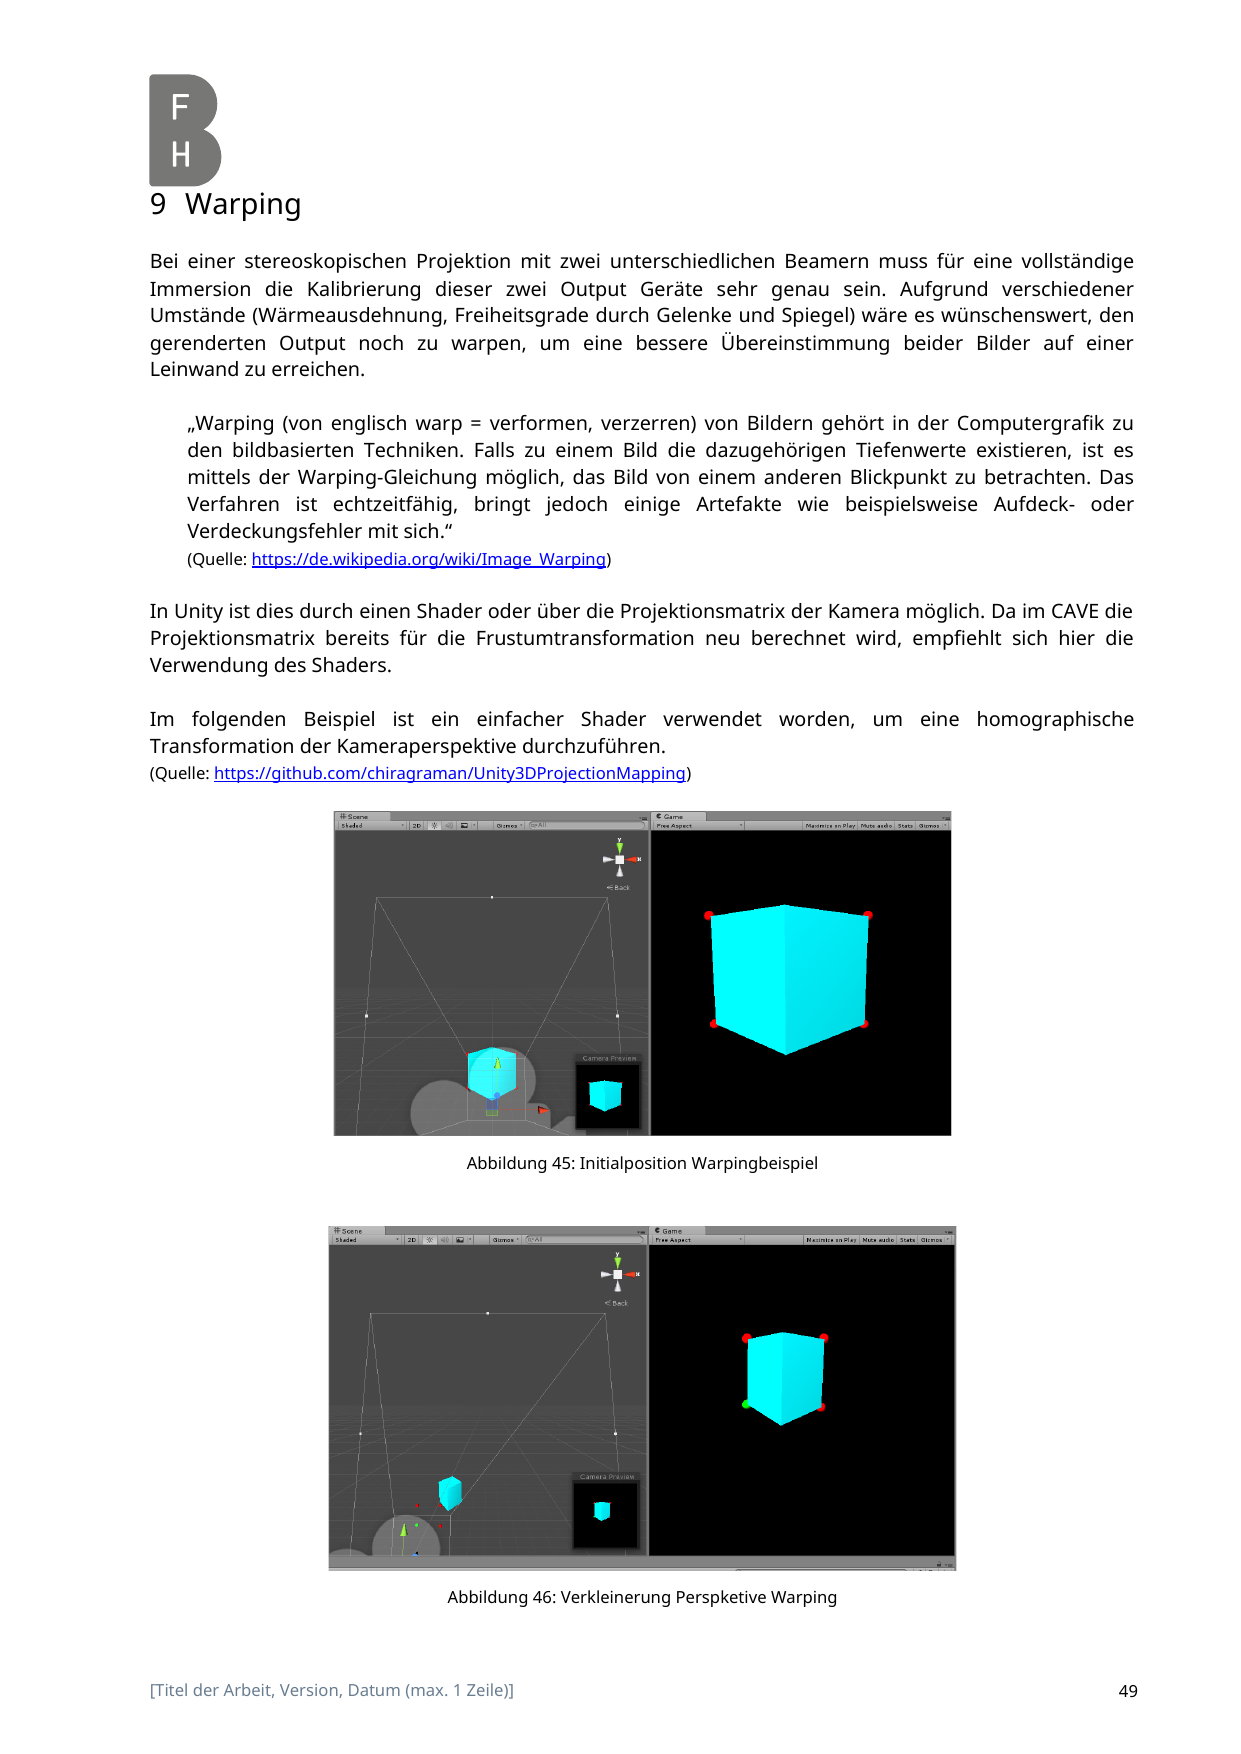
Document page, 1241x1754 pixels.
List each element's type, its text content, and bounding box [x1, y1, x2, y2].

text In Unity ist dies durch einen Shader oder über die Projektionsmatrix der Kamera möglich. Da im CAVE die Projektionsmatrix bereits für die Frustumtransformation neu berechnet wird, empfiehlt sich hier die Verwendung des Shaders. [149, 597, 1136, 678]
text „Warping (von englisch warp = verformen, verzerren) von Bildern gehört in der Computergrafik zu den bildbasierten Techniken. Falls zu einem Bild die dazugehörigen Tiefenwerte existieren, ist es mittels der Warping-Gleichung möglich, das Bild von einem anderen Blickpunkt zu betrachten. Das Verfahren ist echtzeitfähig, bringt jedoch einige Artefakte wie beispielsweise Aufdeck- oder Verdeckungsfehler mit sich.“ [187, 410, 1136, 544]
picture [328, 1226, 957, 1571]
text (Quelle: https://github.com/chiragraman/Unity3DProjectionMapping) [149, 759, 1136, 784]
subtitle Warping [149, 183, 1136, 223]
picture [333, 811, 952, 1136]
text Im folgenden Beispiel ist ein einfacher Shader verwendet worden, um eine homographische Transformation der Kameraperspektive durchzuführen. [149, 705, 1136, 759]
text Bei einer stereoskopischen Projektion mit zwei unterschiedlichen Beamern muss für eine vollständige Immersion die Kalibrierung dieser zwei Output Geräte sehr genau sein. Aufgrund verschiedener Umstände (Wärmeausdehnung, Freiheitsgrade durch Gelenke und Spiegel) wäre es wünschenswert, den gerenderten Output noch zu warpen, um eine bessere Übereinstimmung beider Bilder auf einer Leinwand zu erreichen. [149, 248, 1136, 383]
text (Quelle: https://de.wikipedia.org/wiki/Image_Warping) [149, 544, 1136, 570]
